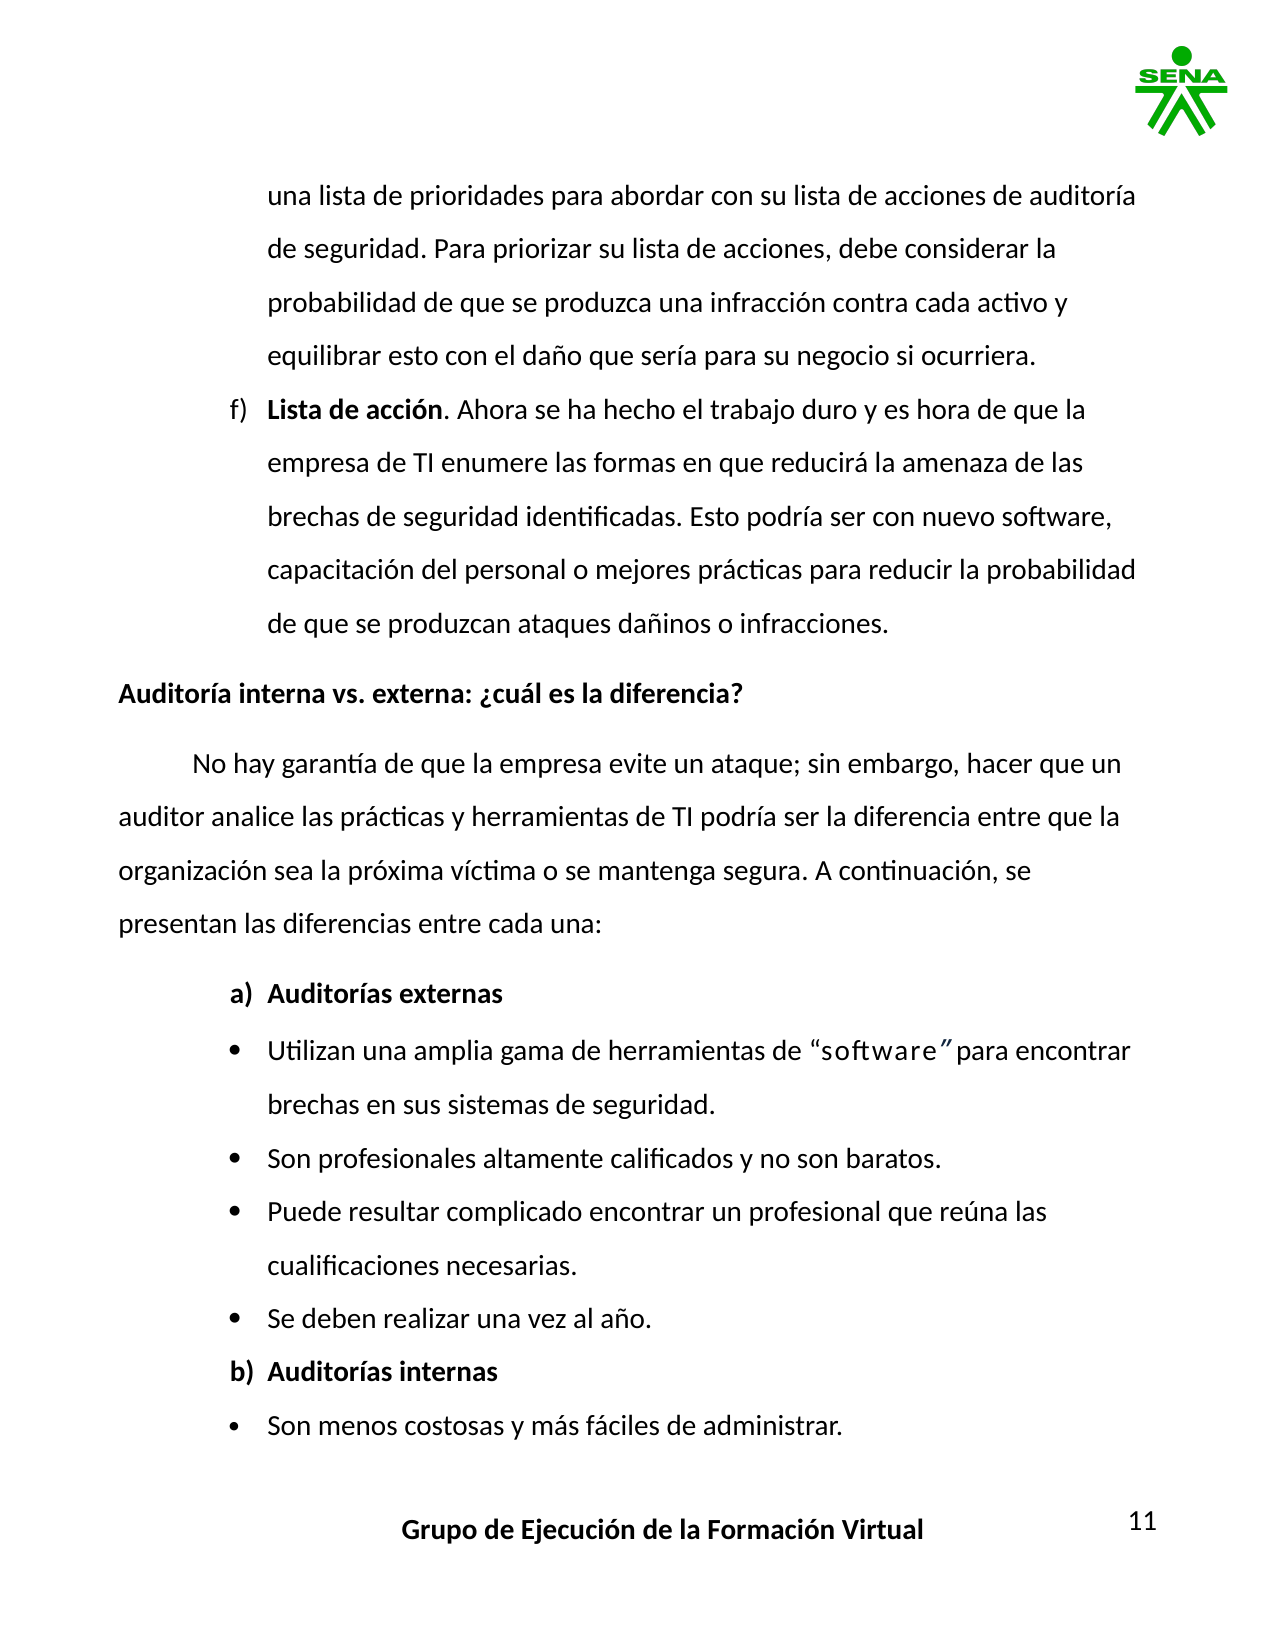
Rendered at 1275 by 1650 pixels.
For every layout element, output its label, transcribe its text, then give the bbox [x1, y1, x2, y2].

list Auditorías externas [229, 975, 1157, 1011]
list Se deben realizar una vez al año. [229, 1300, 1157, 1336]
list Puede resultar complicado encontrar un profesional que reúna las cualificaciones necesarias. [229, 1193, 1157, 1282]
text Auditoría interna vs. externa: ¿cuál es la diferencia? [118, 675, 1157, 710]
list Son profesionales altamente calificados y no son baratos. [229, 1140, 1157, 1175]
picture [1135, 46, 1228, 136]
list Auditorías internas [229, 1353, 1157, 1389]
list Lista de acción. Ahora se ha hecho el trabajo duro y es hora de que la empresa de TI enumere las formas en que reducirá la amenaza de las brechas de seguridad identificadas. Esto podría ser con nuevo software, capacitación del personal o mejores prácticas para reducir la probabilidad de que se produzcan ataques dañinos o infracciones. [229, 391, 1157, 640]
text No hay garantía de que la empresa evite un ataque; sin embargo, hacer que un auditor analice las prácticas y herramientas de TI podría ser la diferencia entre que la organización sea la próxima víctima o se mantenga segura. A continuación, se presentan las diferencias entre cada una: [118, 745, 1157, 941]
list Son menos costosas y más fáciles de administrar. [229, 1407, 1157, 1442]
list Utilizan una amplia gama de herramientas de “software” para encontrar brechas en sus sistemas de seguridad. [229, 1029, 1157, 1122]
